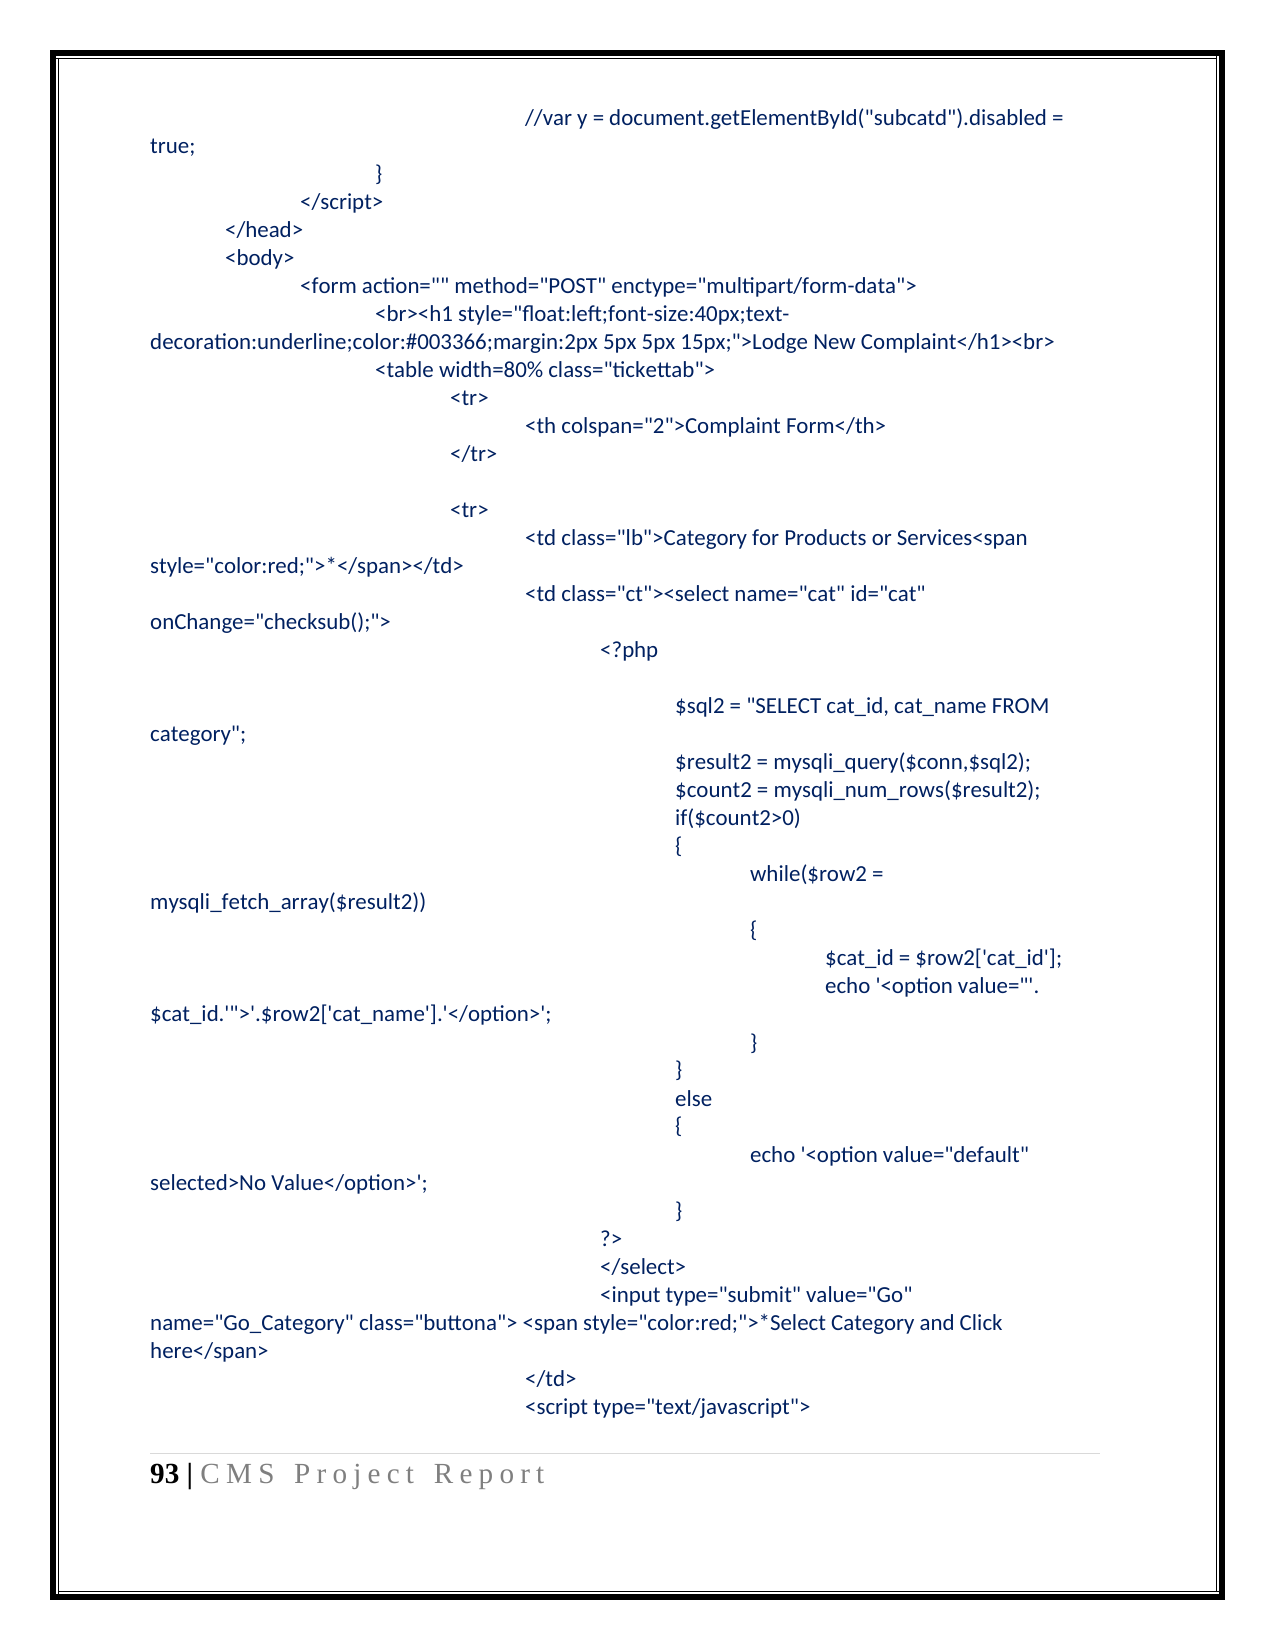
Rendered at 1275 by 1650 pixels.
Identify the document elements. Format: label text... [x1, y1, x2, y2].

text <tr> [150, 495, 1100, 523]
text } [150, 1196, 1100, 1224]
text while($row2 = mysqli_fetch_array($result2)) [150, 859, 1100, 916]
text } [150, 159, 1100, 187]
text </tr> [150, 439, 1100, 467]
text { [150, 1112, 1100, 1140]
text <input type="submit" value="Go" name="Go_Category" class="buttona"> <span style="color:red;">*Select Category and Click here</span> [150, 1280, 1100, 1364]
text <tr> [150, 383, 1100, 411]
text } [150, 1028, 1100, 1056]
text <script type="text/javascript"> [150, 1392, 1100, 1420]
text } [150, 1056, 1100, 1084]
text </head> [150, 215, 1100, 243]
text <br><h1 style="float:left;font-size:40px;text-decoration:underline;color:#003366;margin:2px 5px 5px 15px;">Lodge New Complaint</h1><br> [150, 299, 1100, 355]
text <td class="ct"><select name="cat" id="cat" onChange="checksub();"> [150, 579, 1100, 635]
text <?php [150, 635, 1100, 663]
text </td> [150, 1364, 1100, 1392]
text echo '<option value="'.$cat_id.'">'.$row2['cat_name'].'</option>'; [150, 972, 1100, 1028]
text $result2 = mysqli_query($conn,$sql2); [150, 747, 1100, 775]
text echo '<option value="default" selected>No Value</option>'; [150, 1140, 1100, 1196]
text <th colspan="2">Complaint Form</th> [150, 411, 1100, 439]
text ?> [150, 1224, 1100, 1252]
text else [150, 1084, 1100, 1112]
text </select> [150, 1252, 1100, 1280]
text $sql2 = "SELECT cat_id, cat_name FROM category"; [150, 691, 1100, 747]
text <form action="" method="POST" enctype="multipart/form-data"> [150, 271, 1100, 299]
text //var y = document.getElementById("subcatd").disabled = true; [150, 103, 1100, 159]
text if($count2>0) [150, 803, 1100, 831]
text { [150, 831, 1100, 859]
text $count2 = mysqli_num_rows($result2); [150, 775, 1100, 803]
text $cat_id = $row2['cat_id']; [150, 943, 1100, 972]
text <body> [150, 243, 1100, 271]
text <table width=80% class="tickettab"> [150, 355, 1100, 383]
text <td class="lb">Category for Products or Services<span style="color:red;">*</span></td> [150, 523, 1100, 579]
text </script> [150, 187, 1100, 215]
text { [150, 916, 1100, 943]
